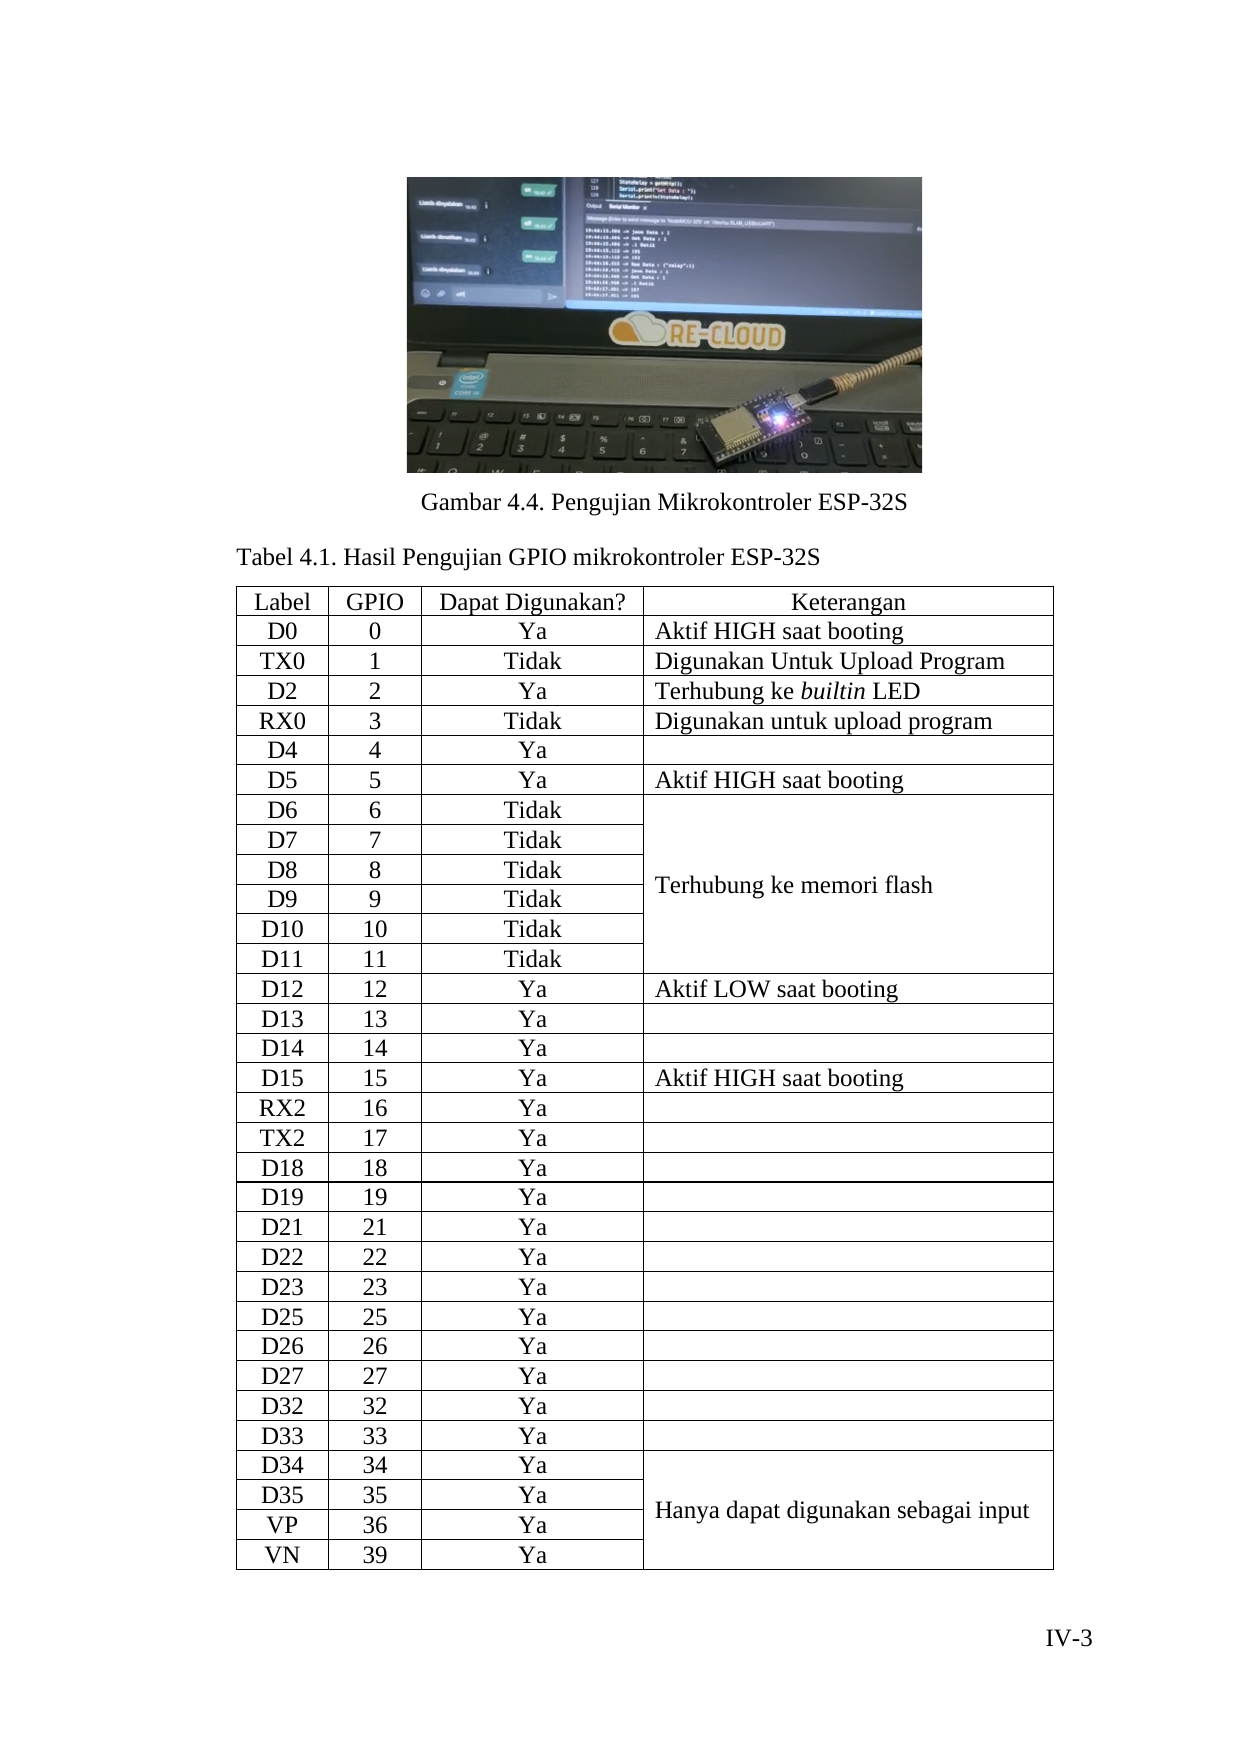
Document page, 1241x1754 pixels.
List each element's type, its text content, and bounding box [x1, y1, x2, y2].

table_cell 21 [329, 1212, 421, 1241]
table_cell 34 [329, 1451, 421, 1479]
table_cell Ya [422, 1123, 643, 1152]
table_cell Ya [422, 765, 643, 794]
table_cell TX0 [237, 646, 328, 675]
table_cell D35 [237, 1480, 328, 1509]
table_cell D10 [237, 914, 328, 943]
table_cell Ya [422, 1540, 643, 1569]
table_cell D34 [237, 1451, 328, 1479]
table_cell Tidak [422, 914, 643, 943]
table_cell VN [237, 1540, 328, 1569]
table_header Label [237, 587, 328, 615]
table_cell D19 [237, 1183, 328, 1211]
table_cell Aktif HIGH saat booting [644, 765, 1053, 794]
table_cell Ya [422, 616, 643, 645]
table_cell D11 [237, 944, 328, 973]
table_cell Ya [422, 1153, 643, 1181]
table_cell RX2 [237, 1093, 328, 1122]
table_cell Tidak [422, 706, 643, 734]
table_cell 10 [329, 914, 421, 943]
table_cell Ya [422, 1361, 643, 1390]
table_cell Aktif HIGH saat booting [644, 616, 1053, 645]
table_cell 2 [329, 676, 421, 705]
list Gambar 4.4. Pengujian Mikrokontroler ESP-32S [236, 487, 1092, 516]
table_cell [644, 1034, 1053, 1062]
table_header Dapat Digunakan? [422, 587, 643, 615]
table_cell 26 [329, 1331, 421, 1360]
table_cell D12 [237, 974, 328, 1003]
table_header GPIO [329, 587, 421, 615]
table_cell 13 [329, 1004, 421, 1032]
table_cell D32 [237, 1391, 328, 1420]
table_cell Tidak [422, 855, 643, 883]
table_cell [644, 1302, 1053, 1330]
table_cell [644, 1212, 1053, 1241]
table_cell D22 [237, 1242, 328, 1271]
table_cell 18 [329, 1153, 421, 1181]
table_cell Ya [422, 1480, 643, 1509]
table_cell [644, 1272, 1053, 1301]
table_cell Aktif HIGH saat booting [644, 1063, 1053, 1092]
table_cell Tidak [422, 646, 643, 675]
table_cell 1 [329, 646, 421, 675]
table_cell 5 [329, 765, 421, 794]
table_cell D26 [237, 1331, 328, 1360]
table_cell Ya [422, 1302, 643, 1330]
table_cell [644, 1183, 1053, 1211]
table_cell D0 [237, 616, 328, 645]
table_cell 11 [329, 944, 421, 973]
table_cell Ya [422, 1510, 643, 1539]
table_cell 23 [329, 1272, 421, 1301]
table_cell 16 [329, 1093, 421, 1122]
table_cell D5 [237, 765, 328, 794]
table_cell 6 [329, 795, 421, 824]
picture [406, 177, 923, 473]
table_cell [644, 1242, 1053, 1271]
table_cell 8 [329, 855, 421, 883]
table_cell 15 [329, 1063, 421, 1092]
table_cell 9 [329, 885, 421, 913]
table_cell 25 [329, 1302, 421, 1330]
table_cell Ya [422, 1212, 643, 1241]
table_cell D14 [237, 1034, 328, 1062]
table_cell Tidak [422, 825, 643, 854]
table_cell [644, 1004, 1053, 1032]
table_cell Ya [422, 1331, 643, 1360]
list Tabel 4.1. Hasil Pengujian GPIO mikrokontroler ESP-32S [236, 542, 1092, 571]
table_cell Ya [422, 1034, 643, 1062]
table_cell 27 [329, 1361, 421, 1390]
table_cell Ya [422, 1272, 643, 1301]
table_cell D33 [237, 1421, 328, 1449]
table_cell 35 [329, 1480, 421, 1509]
table_cell [644, 1421, 1053, 1449]
table_cell 36 [329, 1510, 421, 1539]
table_cell Terhubung ke memori flash [644, 795, 1053, 973]
table_cell D6 [237, 795, 328, 824]
table_cell 19 [329, 1183, 421, 1211]
table_cell D18 [237, 1153, 328, 1181]
table_cell Tidak [422, 885, 643, 913]
table_cell D21 [237, 1212, 328, 1241]
table_cell RX0 [237, 706, 328, 734]
table_cell Tidak [422, 795, 643, 824]
table_cell D27 [237, 1361, 328, 1390]
table_cell TX2 [237, 1123, 328, 1152]
table_cell 17 [329, 1123, 421, 1152]
table_cell D8 [237, 855, 328, 883]
table_cell [644, 1361, 1053, 1390]
table_cell 32 [329, 1391, 421, 1420]
table_cell 0 [329, 616, 421, 645]
table_cell Terhubung ke builtin LED [644, 676, 1053, 705]
table_cell D2 [237, 676, 328, 705]
table_cell Ya [422, 1183, 643, 1211]
table_cell 33 [329, 1421, 421, 1449]
table_cell D4 [237, 736, 328, 764]
table_cell D23 [237, 1272, 328, 1301]
table_cell 14 [329, 1034, 421, 1062]
table_cell Ya [422, 1093, 643, 1122]
table_cell D13 [237, 1004, 328, 1032]
table_cell Ya [422, 1242, 643, 1271]
table_cell [644, 1153, 1053, 1181]
table_cell D15 [237, 1063, 328, 1092]
table_cell [644, 1331, 1053, 1360]
table_cell 22 [329, 1242, 421, 1271]
table_cell D25 [237, 1302, 328, 1330]
table_cell D9 [237, 885, 328, 913]
table_cell 4 [329, 736, 421, 764]
table_cell [644, 736, 1053, 764]
table_cell 12 [329, 974, 421, 1003]
table_cell Aktif LOW saat booting [644, 974, 1053, 1003]
table_cell Hanya dapat digunakan sebagai input [644, 1451, 1053, 1569]
table_cell Digunakan Untuk Upload Program [644, 646, 1053, 675]
table_cell VP [237, 1510, 328, 1539]
table_cell Digunakan untuk upload program [644, 706, 1053, 734]
table_cell Ya [422, 736, 643, 764]
table_cell Tidak [422, 944, 643, 973]
table_cell Ya [422, 1004, 643, 1032]
table_cell 39 [329, 1540, 421, 1569]
table_cell [644, 1391, 1053, 1420]
table_cell D7 [237, 825, 328, 854]
table_header Keterangan [644, 587, 1053, 615]
table_cell Ya [422, 1063, 643, 1092]
table_cell [644, 1123, 1053, 1152]
table_cell [644, 1093, 1053, 1122]
table_cell Ya [422, 676, 643, 705]
table_cell Ya [422, 1421, 643, 1449]
table_cell Ya [422, 1391, 643, 1420]
table_cell Ya [422, 1451, 643, 1479]
table_cell 3 [329, 706, 421, 734]
table_cell Ya [422, 974, 643, 1003]
table_cell 7 [329, 825, 421, 854]
